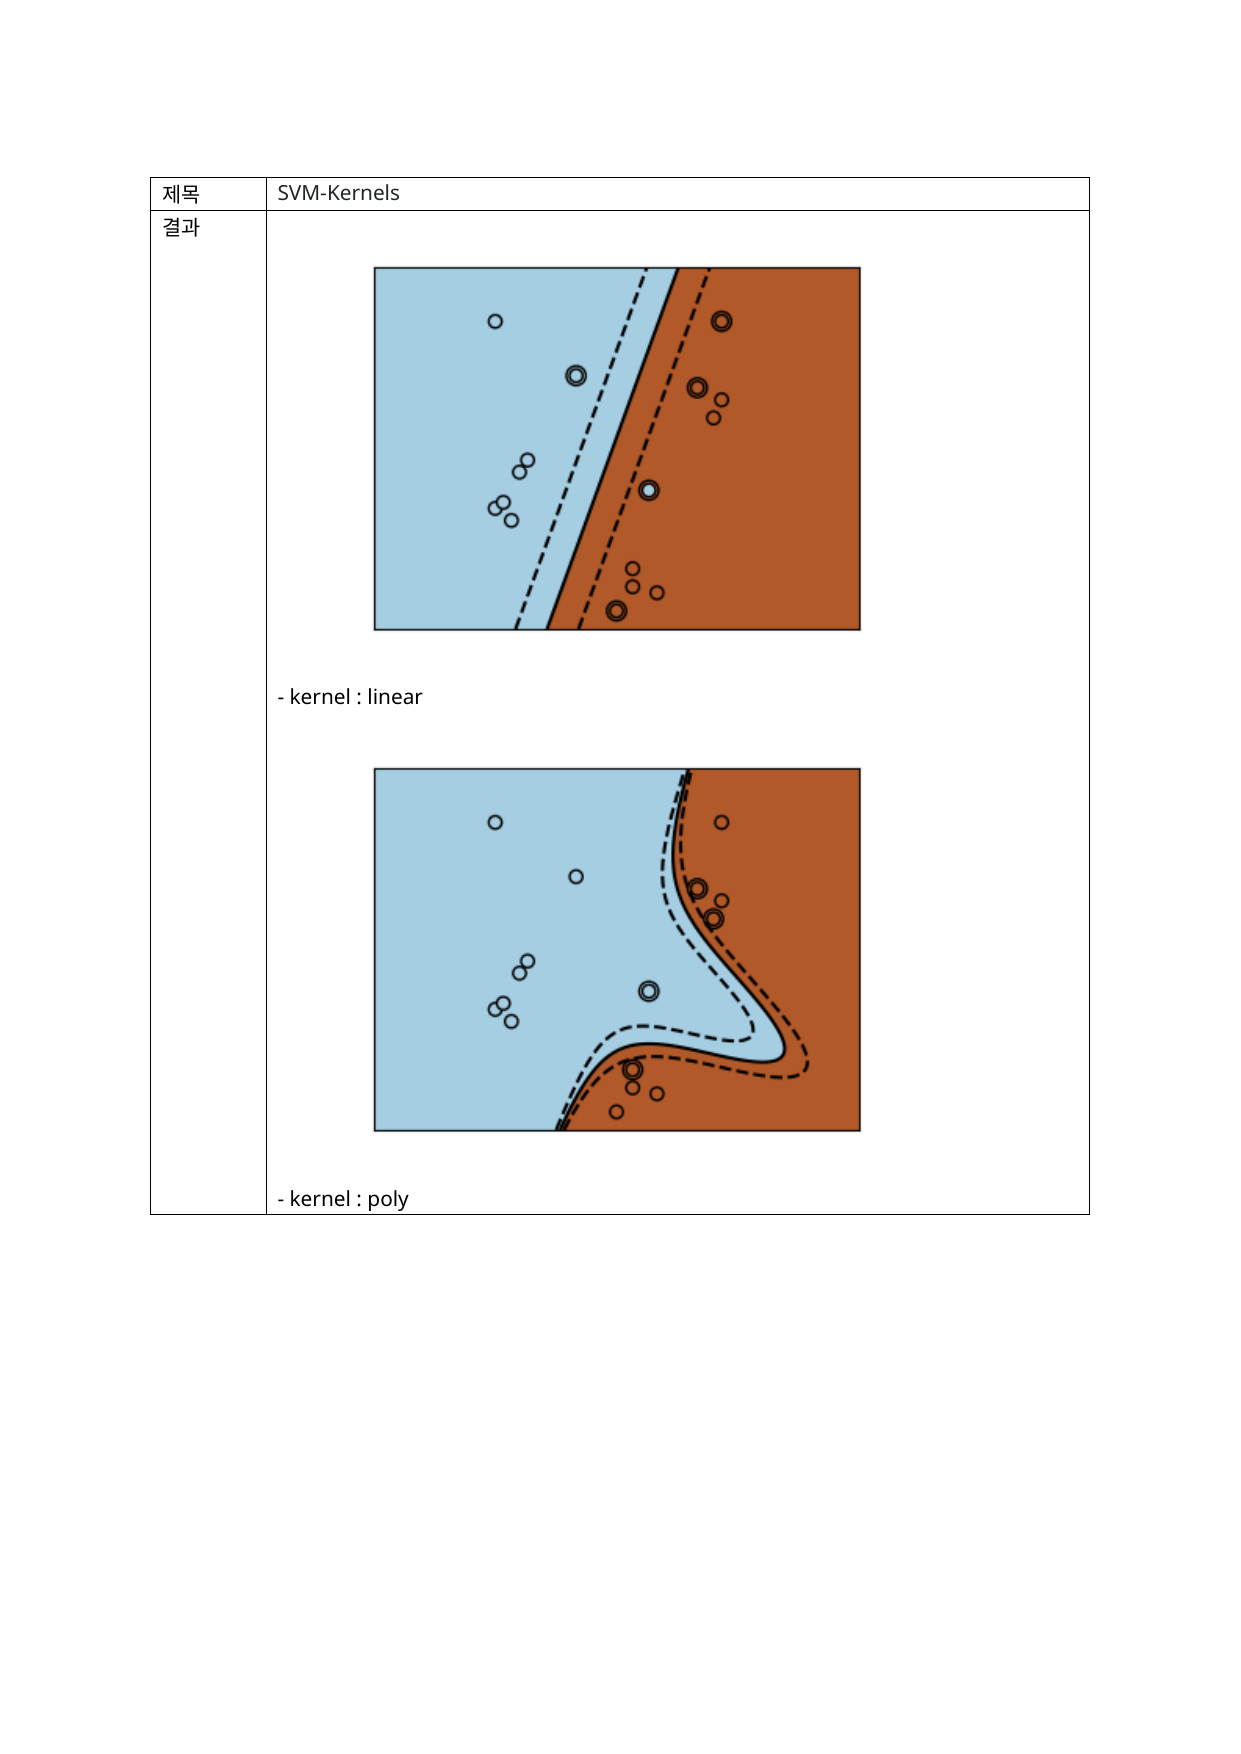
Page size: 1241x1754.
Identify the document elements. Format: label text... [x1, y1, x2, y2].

table_header SVM-Kernels [267, 178, 1089, 210]
table_header 제목 [151, 178, 266, 210]
table_cell 결과 [151, 211, 266, 1214]
table_cell - kernel : linear - kernel : poly - kernel : rbf -polynomial과 RBF는 데이터가 선형으로 분리되지 않을 때 유용하다. [267, 211, 1089, 1214]
